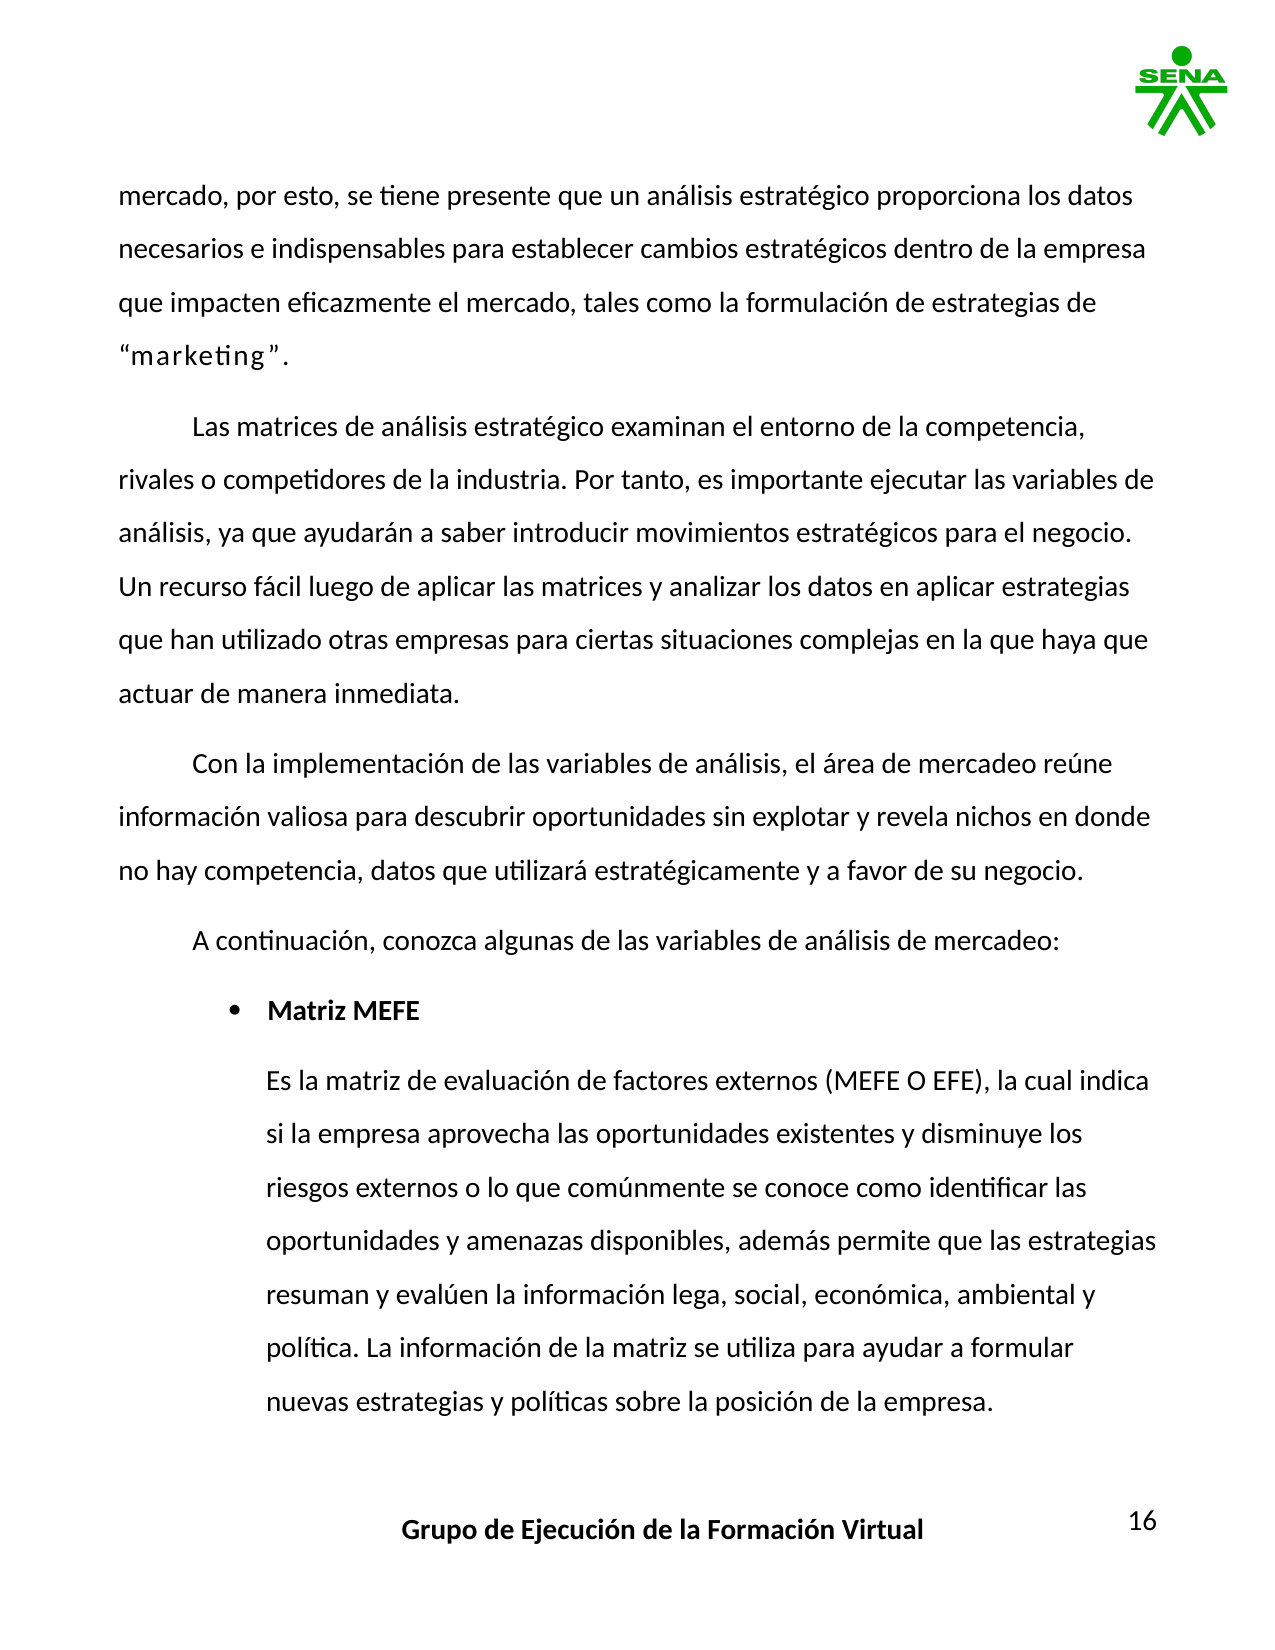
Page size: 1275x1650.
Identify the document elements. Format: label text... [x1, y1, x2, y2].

text Es la matriz de evaluación de factores externos (MEFE O EFE), la cual indica si la empresa aprovecha las oportunidades existentes y disminuye los riesgos externos o lo que comúnmente se conoce como identificar las oportunidades y amenazas disponibles, además permite que las estrategias resuman y evalúen la información lega, social, económica, ambiental y política. La información de la matriz se utiliza para ayudar a formular nuevas estrategias y políticas sobre la posición de la empresa. [266, 1062, 1157, 1418]
picture [1135, 46, 1228, 136]
text A continuación, conozca algunas de las variables de análisis de mercadeo: [118, 922, 1157, 957]
text Con la implementación de las variables de análisis, el área de mercadeo reúne información valiosa para descubrir oportunidades sin explotar y revela nichos en donde no hay competencia, datos que utilizará estratégicamente y a favor de su negocio. [118, 745, 1157, 887]
list Matriz MEFE [229, 992, 1157, 1028]
text Las matrices de análisis estratégico examinan el entorno de la competencia, rivales o competidores de la industria. Por tanto, es importante ejecutar las variables de análisis, ya que ayudarán a saber introducir movimientos estratégicos para el negocio. Un recurso fácil luego de aplicar las matrices y analizar los datos en aplicar estrategias que han utilizado otras empresas para ciertas situaciones complejas en la que haya que actuar de manera inmediata. [118, 408, 1157, 710]
